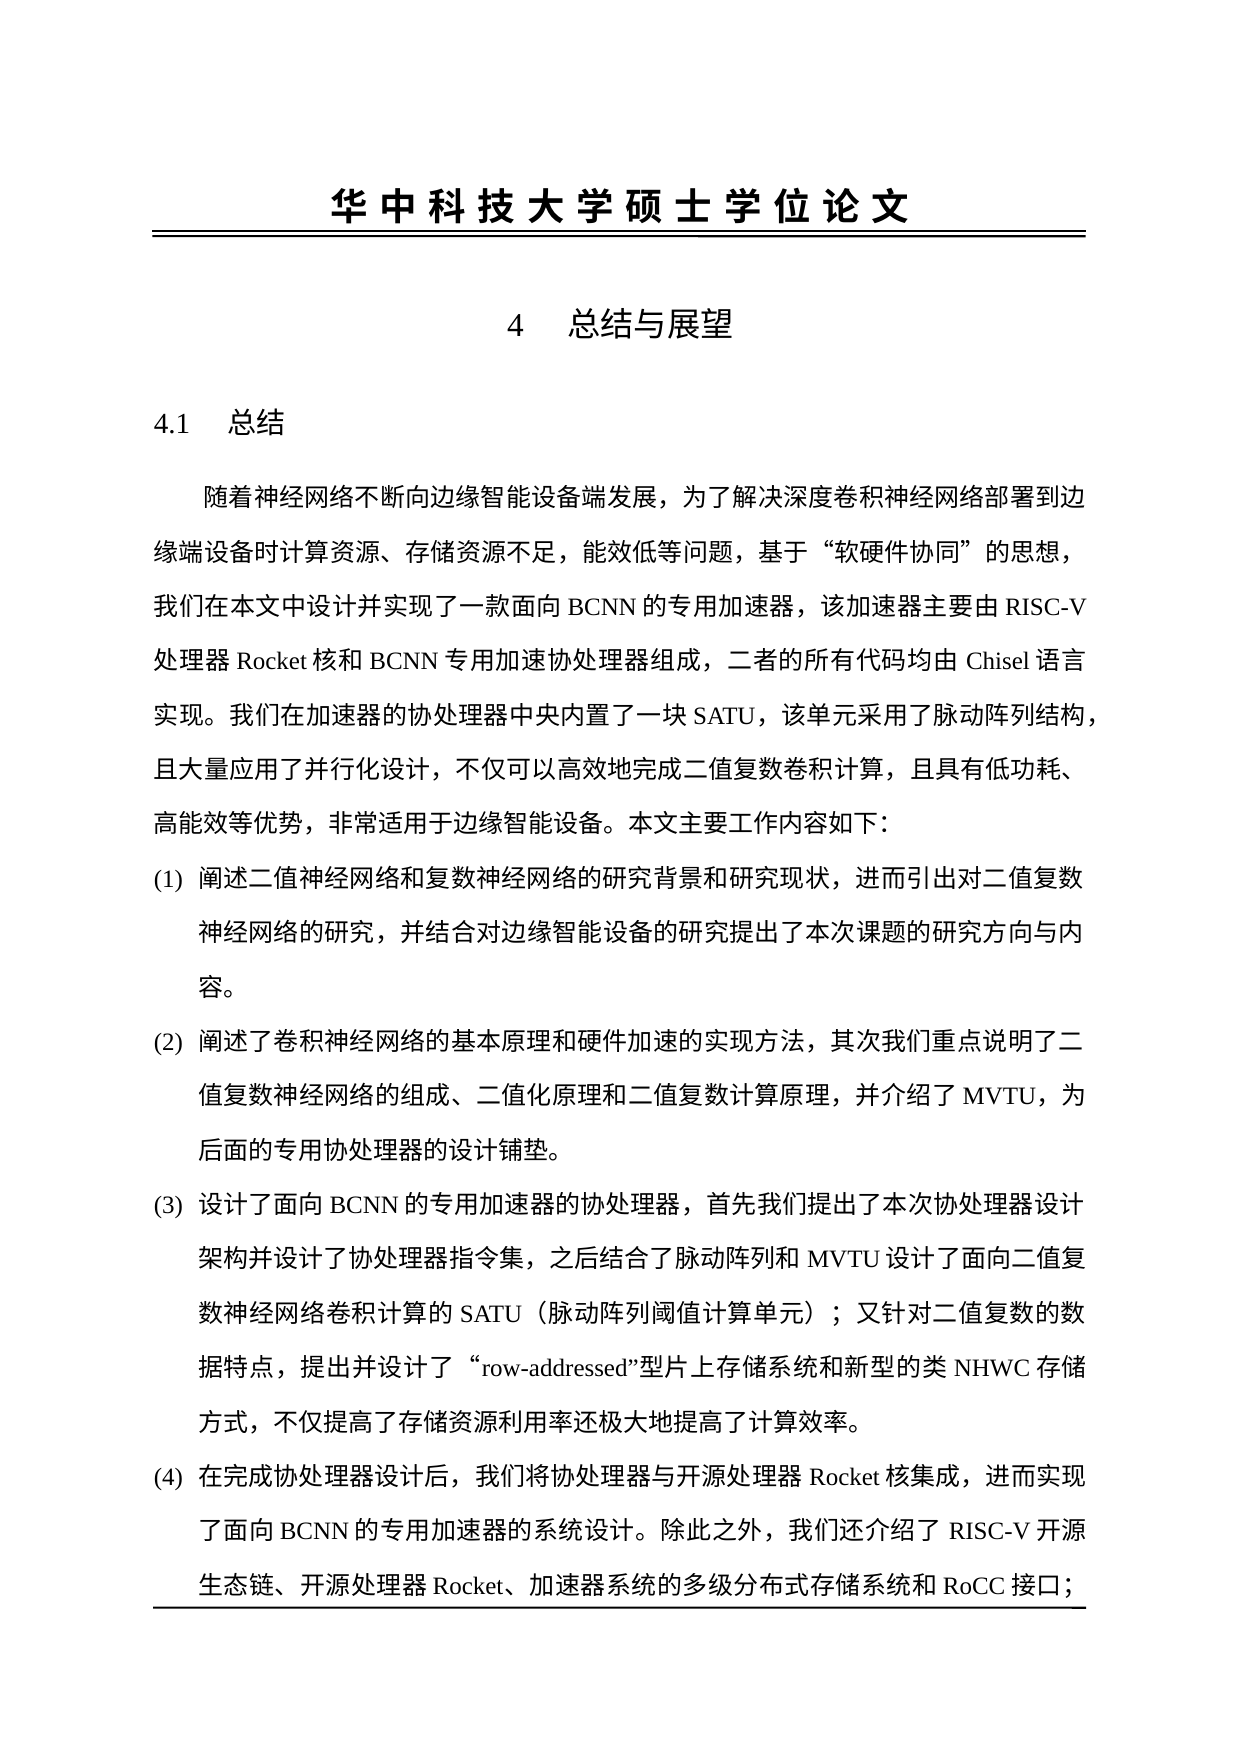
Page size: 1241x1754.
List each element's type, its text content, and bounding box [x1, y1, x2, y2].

list 阐述了卷积神经网络的基本原理和硬件加速的实现方法，其次我们重点说明了二值复数神经网络的组成、二值化原理和二值复数计算原理，并介绍了MVTU，为后面的专用协处理器的设计铺垫。 [153, 1021, 1087, 1166]
subtitle 总结与展望 [153, 298, 1087, 346]
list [153, 1456, 1087, 1601]
list 设计了面向BCNN的专用加速器的协处理器，首先我们提出了本次协处理器设计架构并设计了协处理器指令集，之后结合了脉动阵列和MVTU设计了面向二值复数神经网络卷积计算的SATU（脉动阵列阈值计算单元）；又针对二值复数的数据特点，提出并设计了“row-addressed”型片上存储系统和新型的类NHWC存储方式，不仅提高了存储资源利用率还极大地提高了计算效率。 [153, 1184, 1087, 1438]
list 阐述二值神经网络和复数神经网络的研究背景和研究现状，进而引出对二值复数神经网络的研究，并结合对边缘智能设备的研究提出了本次课题的研究方向与内容。 [153, 858, 1087, 1003]
text 随着神经网络不断向边缘智能设备端发展，为了解决深度卷积神经网络部署到边缘端设备时计算资源、存储资源不足，能效低等问题，基于“软硬件协同”的思想，我们在本文中设计并实现了一款面向BCNN的专用加速器，该加速器主要由RISC-V处理器Rocket核和BCNN专用加速协处理器组成，二者的所有代码均由Chisel语言实现。我们在加速器的协处理器中央内置了一块SATU，该单元采用了脉动阵列结构，且大量应用了并行化设计，不仅可以高效地完成二值复数卷积计算，且具有低功耗、高能效等优势，非常适用于边缘智能设备。本文主要工作内容如下： [153, 478, 1087, 840]
subtitle 总结 [153, 399, 1087, 442]
